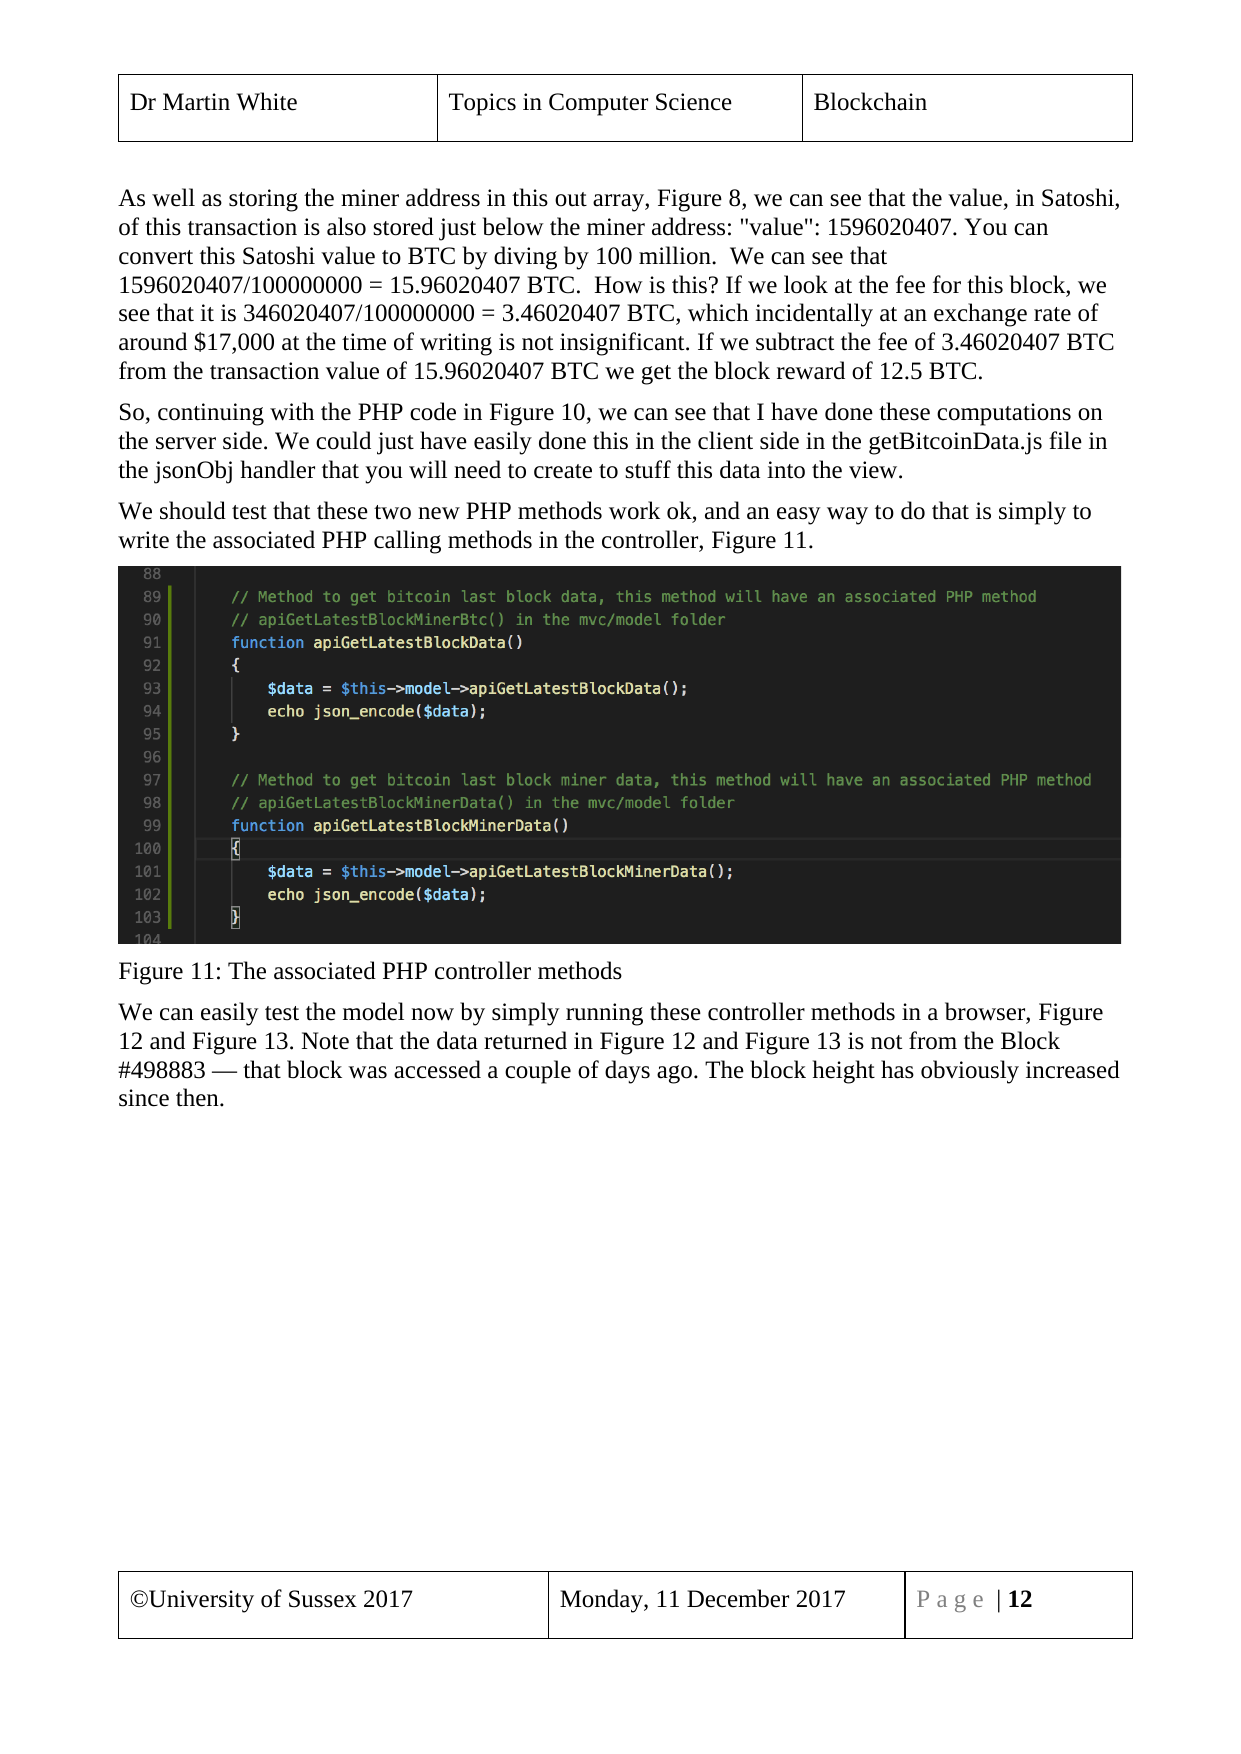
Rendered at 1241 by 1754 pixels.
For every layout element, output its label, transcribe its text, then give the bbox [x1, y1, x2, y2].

text As well as storing the miner address in this out array, Figure 8, we can see that the value, in Satoshi, of this transaction is also stored just below the miner address: "value": 1596020407. You can convert this Satoshi value to BTC by diving by 100 million. We can see that 1596020407/100000000 = 15.96020407 BTC. How is this? If we look at the fee for this block, we see that it is 346020407/100000000 = 3.46020407 BTC, which incidentally at an exchange rate of around $17,000 at the time of writing is not insignificant. If we subtract the fee of 3.46020407 BTC from the transaction value of 15.96020407 BTC we get the block reward of 12.5 BTC. [118, 183, 1122, 385]
picture [118, 566, 1122, 944]
text So, continuing with the PHP code in Figure 10, we can see that I have done these computations on the server side. We could just have easily done this in the client side in the getBitcoinData.js file in the jsonObj handler that you will need to create to stuff this data into the view. [118, 397, 1122, 483]
text We should test that these two new PHP methods work ok, and an easy way to do that is simply to write the associated PHP calling methods in the controller, Figure 11. [118, 496, 1122, 553]
text We can easily test the model now by simply running these controller methods in a browser, Figure 12 and Figure 13. Note that the data returned in Figure 12 and Figure 13 is not from the Block #498883 — that block was accessed a couple of days ago. The block height has obviously increased since then. [118, 997, 1122, 1112]
text Figure 11: The associated PHP controller methods [118, 956, 1122, 985]
